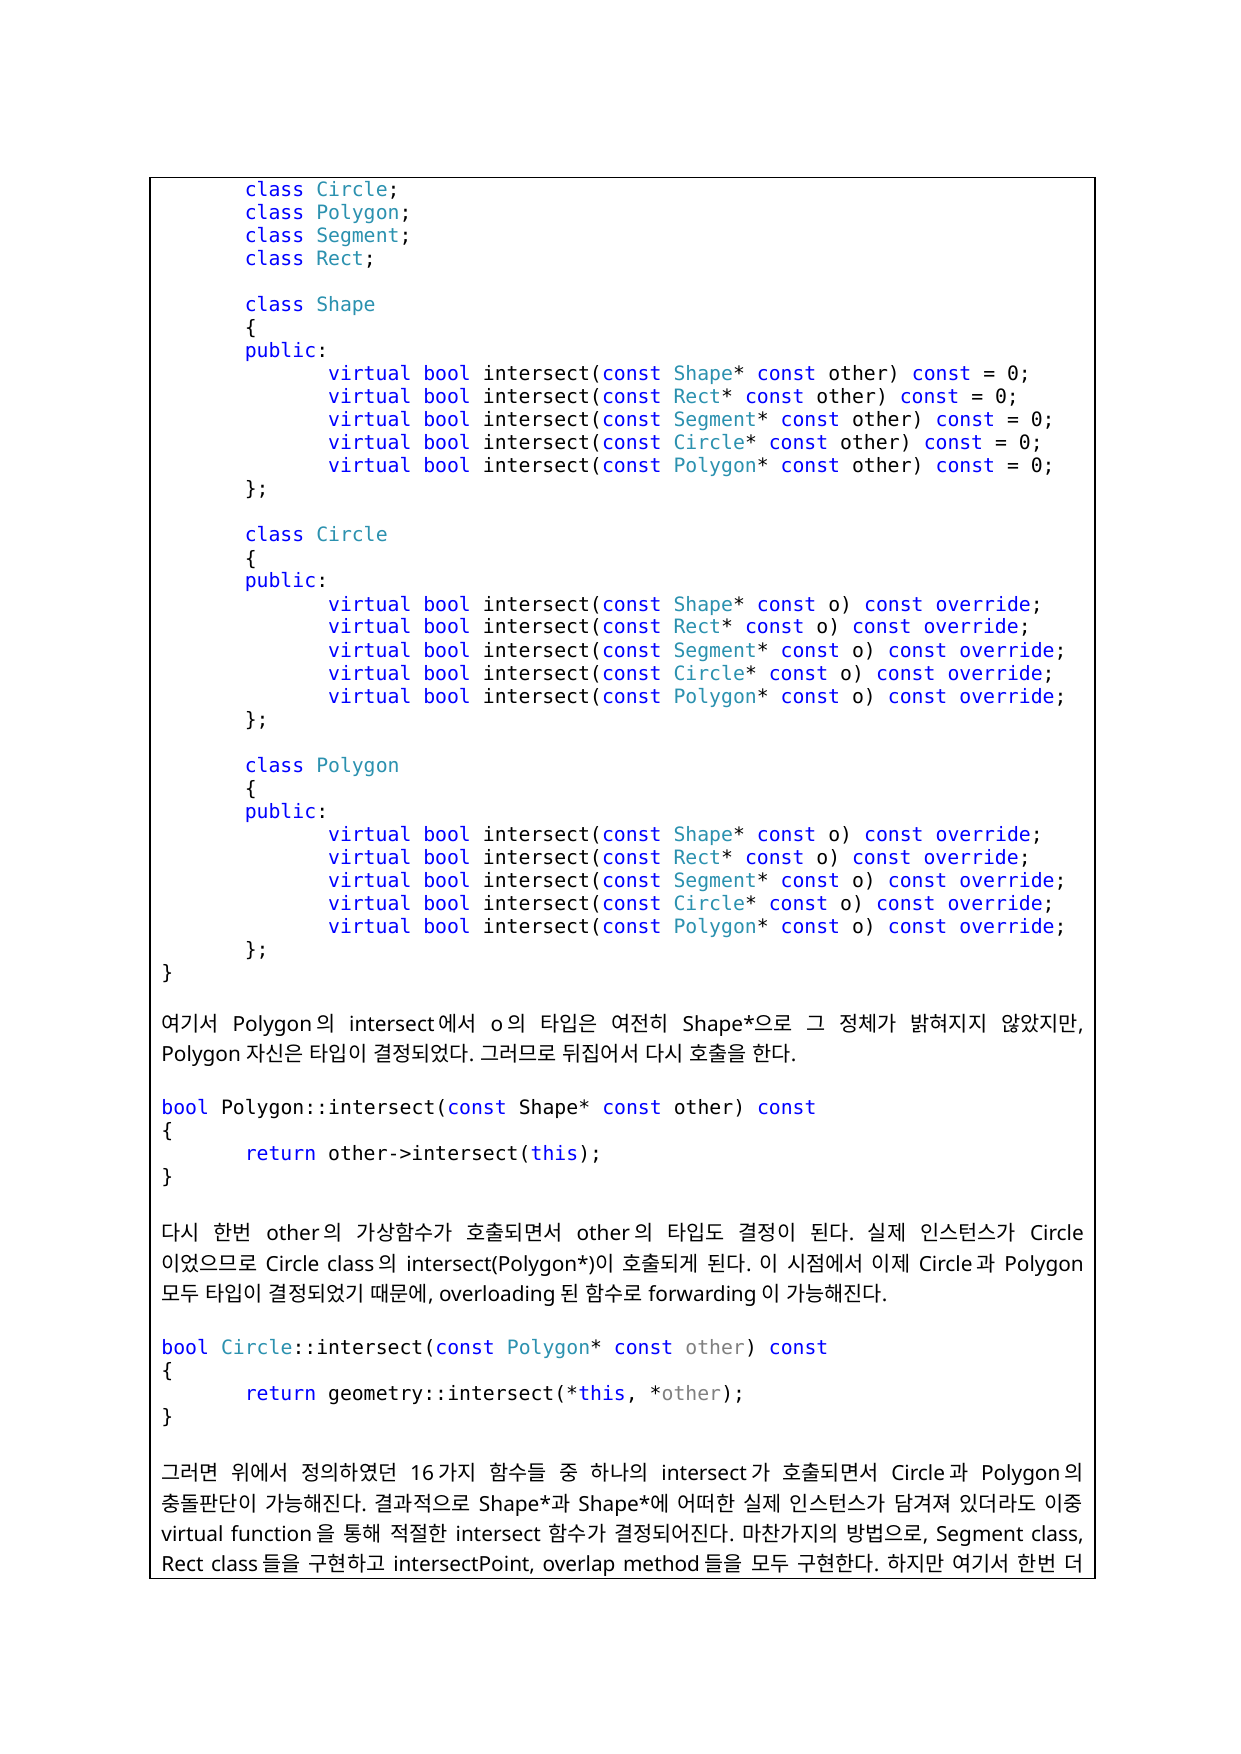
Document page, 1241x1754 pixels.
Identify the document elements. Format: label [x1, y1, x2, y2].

table_cell [151, 178, 1094, 1578]
